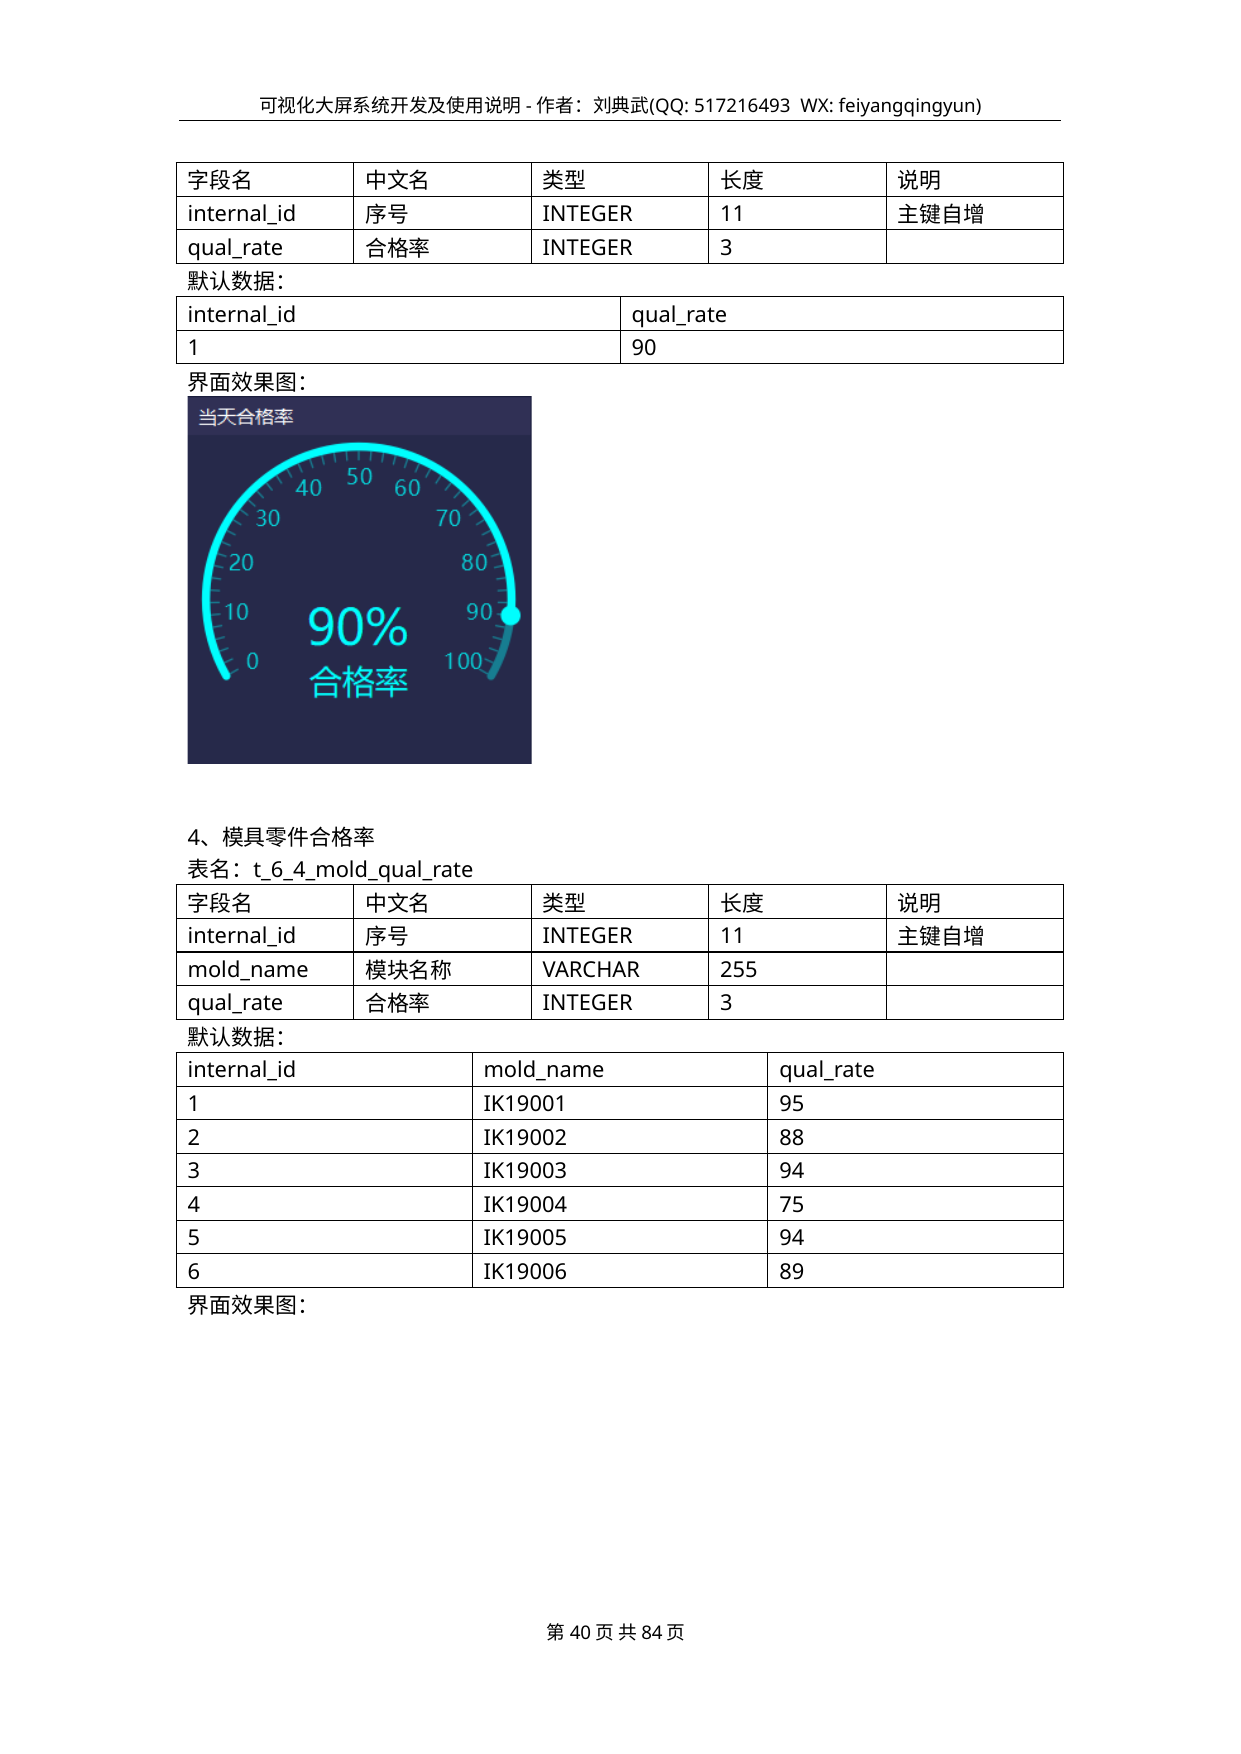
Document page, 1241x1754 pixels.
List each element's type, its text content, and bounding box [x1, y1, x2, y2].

table_cell 3 [709, 986, 886, 1018]
table_cell 1 [177, 1087, 472, 1119]
table_cell IK19006 [473, 1254, 767, 1287]
table_cell 序号 [354, 919, 531, 951]
table_cell 94 [768, 1154, 1063, 1186]
table_cell 序号 [354, 197, 531, 229]
table_cell 合格率 [354, 230, 531, 263]
table_cell 5 [177, 1221, 472, 1253]
table_cell INTEGER [532, 197, 708, 229]
table_cell IK19001 [473, 1087, 767, 1119]
table_cell IK19004 [473, 1187, 767, 1220]
table_header 说明 [887, 885, 1063, 918]
table_cell IK19002 [473, 1120, 767, 1153]
table_cell [887, 986, 1063, 1018]
text 界面效果图： [187, 364, 1053, 397]
table_cell 主键自增 [887, 919, 1063, 951]
table_cell INTEGER [532, 986, 708, 1018]
picture [187, 396, 532, 764]
table_cell qual_rate [177, 986, 353, 1018]
table_cell internal_id [177, 197, 353, 229]
table_cell 90 [621, 331, 1063, 363]
table_cell 94 [768, 1221, 1063, 1253]
text 4、模具零件合格率 [187, 819, 1053, 852]
table_cell [887, 953, 1063, 985]
table_cell [887, 230, 1063, 263]
text 界面效果图： [187, 1288, 1053, 1320]
table_header 中文名 [354, 885, 531, 918]
table_cell 88 [768, 1120, 1063, 1153]
table_cell IK19005 [473, 1221, 767, 1253]
table_header 类型 [532, 163, 708, 196]
table_header 长度 [709, 163, 886, 196]
table_cell 11 [709, 919, 886, 951]
table_cell 2 [177, 1120, 472, 1153]
table_cell 主键自增 [887, 197, 1063, 229]
table_cell 3 [709, 230, 886, 263]
table_cell qual_rate [177, 230, 353, 263]
table_cell internal_id [177, 919, 353, 951]
table_header qual_rate [621, 297, 1063, 330]
table_header mold_name [473, 1053, 767, 1086]
table_header internal_id [177, 1053, 472, 1086]
text 默认数据： [187, 1020, 1053, 1052]
text 默认数据： [187, 264, 1053, 296]
table_header 中文名 [354, 163, 531, 196]
table_cell 3 [177, 1154, 472, 1186]
table_cell INTEGER [532, 230, 708, 263]
table_cell 4 [177, 1187, 472, 1220]
table_cell 255 [709, 953, 886, 985]
table_header 字段名 [177, 163, 353, 196]
table_cell 模块名称 [354, 953, 531, 985]
table_header 长度 [709, 885, 886, 918]
table_header 类型 [532, 885, 708, 918]
table_cell VARCHAR [532, 953, 708, 985]
table_cell 11 [709, 197, 886, 229]
table_header internal_id [177, 297, 620, 330]
table_cell 89 [768, 1254, 1063, 1287]
table_cell mold_name [177, 953, 353, 985]
table_cell 合格率 [354, 986, 531, 1018]
table_cell 95 [768, 1087, 1063, 1119]
text 表名：t_6_4_mold_qual_rate [187, 852, 1053, 884]
table_header 说明 [887, 163, 1063, 196]
table_header 字段名 [177, 885, 353, 918]
table_cell 75 [768, 1187, 1063, 1220]
table_cell INTEGER [532, 919, 708, 951]
table_cell 1 [177, 331, 620, 363]
table_cell 6 [177, 1254, 472, 1287]
table_cell IK19003 [473, 1154, 767, 1186]
table_header qual_rate [768, 1053, 1063, 1086]
